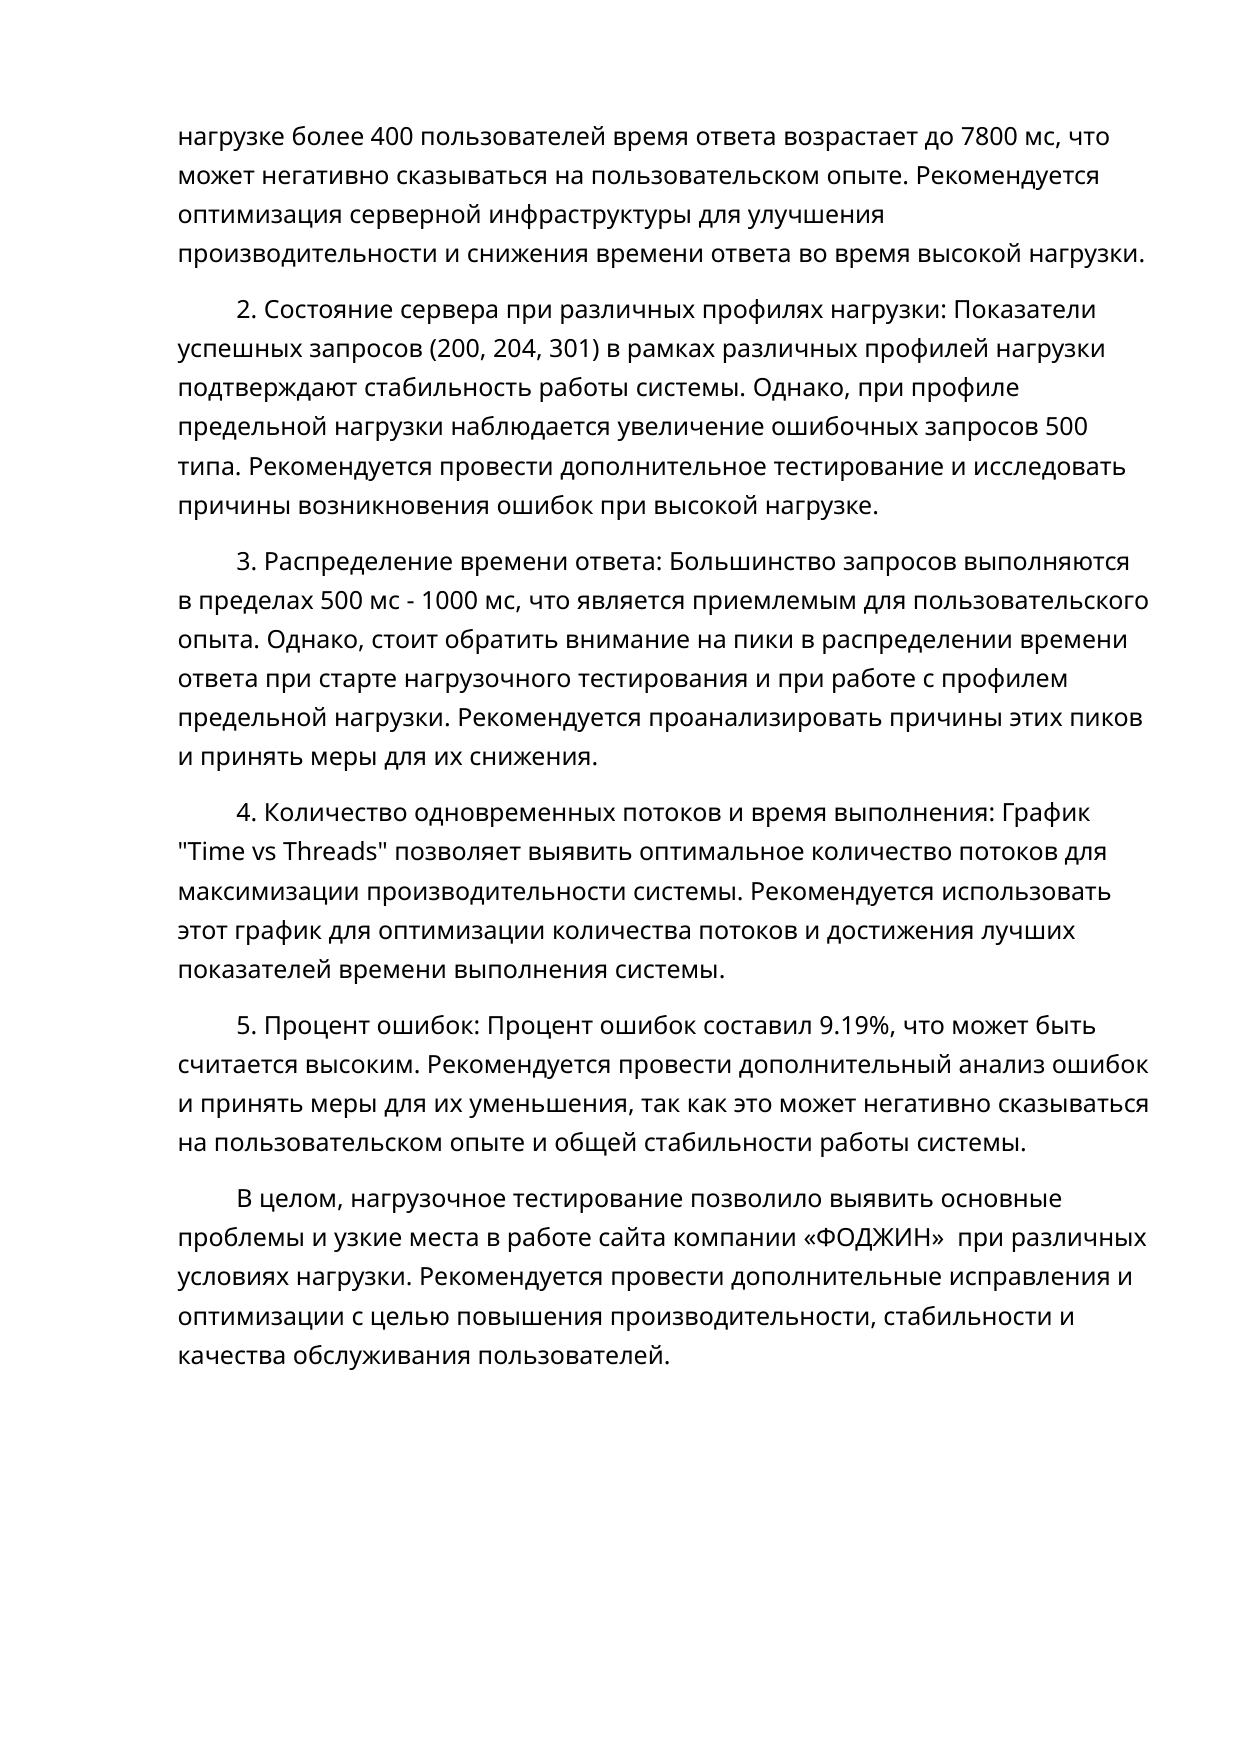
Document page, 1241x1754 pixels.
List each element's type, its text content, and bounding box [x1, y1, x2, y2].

text 2. Состояние сервера при различных профилях нагрузки: Показатели успешных запросов (200, 204, 301) в рамках различных профилей нагрузки подтверждают стабильность работы системы. Однако, при профиле предельной нагрузки наблюдается увеличение ошибочных запросов 500 типа. Рекомендуется провести дополнительное тестирование и исследовать причины возникновения ошибок при высокой нагрузке. [177, 291, 1152, 521]
text 3. Распределение времени ответа: Большинство запросов выполняются в пределах 500 мс - 1000 мс, что является приемлемым для пользовательского опыта. Однако, стоит обратить внимание на пики в распределении времени ответа при старте нагрузочного тестирования и при работе с профилем предельной нагрузки. Рекомендуется проанализировать причины этих пиков и принять меры для их снижения. [177, 543, 1152, 773]
text 5. Процент ошибок: Процент ошибок составил 9.19%, что может быть считается высоким. Рекомендуется провести дополнительный анализ ошибок и принять меры для их уменьшения, так как это может негативно сказываться на пользовательском опыте и общей стабильности работы системы. [177, 1007, 1152, 1159]
text 4. Количество одновременных потоков и время выполнения: График "Time vs Threads" позволяет выявить оптимальное количество потоков для максимизации производительности системы. Рекомендуется использовать этот график для оптимизации количества потоков и достижения лучших показателей времени выполнения системы. [177, 795, 1152, 986]
text В целом, нагрузочное тестирование позволило выявить основные проблемы и узкие места в работе сайта компании «ФОДЖИН» при различных условиях нагрузки. Рекомендуется провести дополнительные исправления и оптимизации с целью повышения производительности, стабильности и качества обслуживания пользователей. [177, 1181, 1152, 1371]
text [177, 118, 1152, 270]
